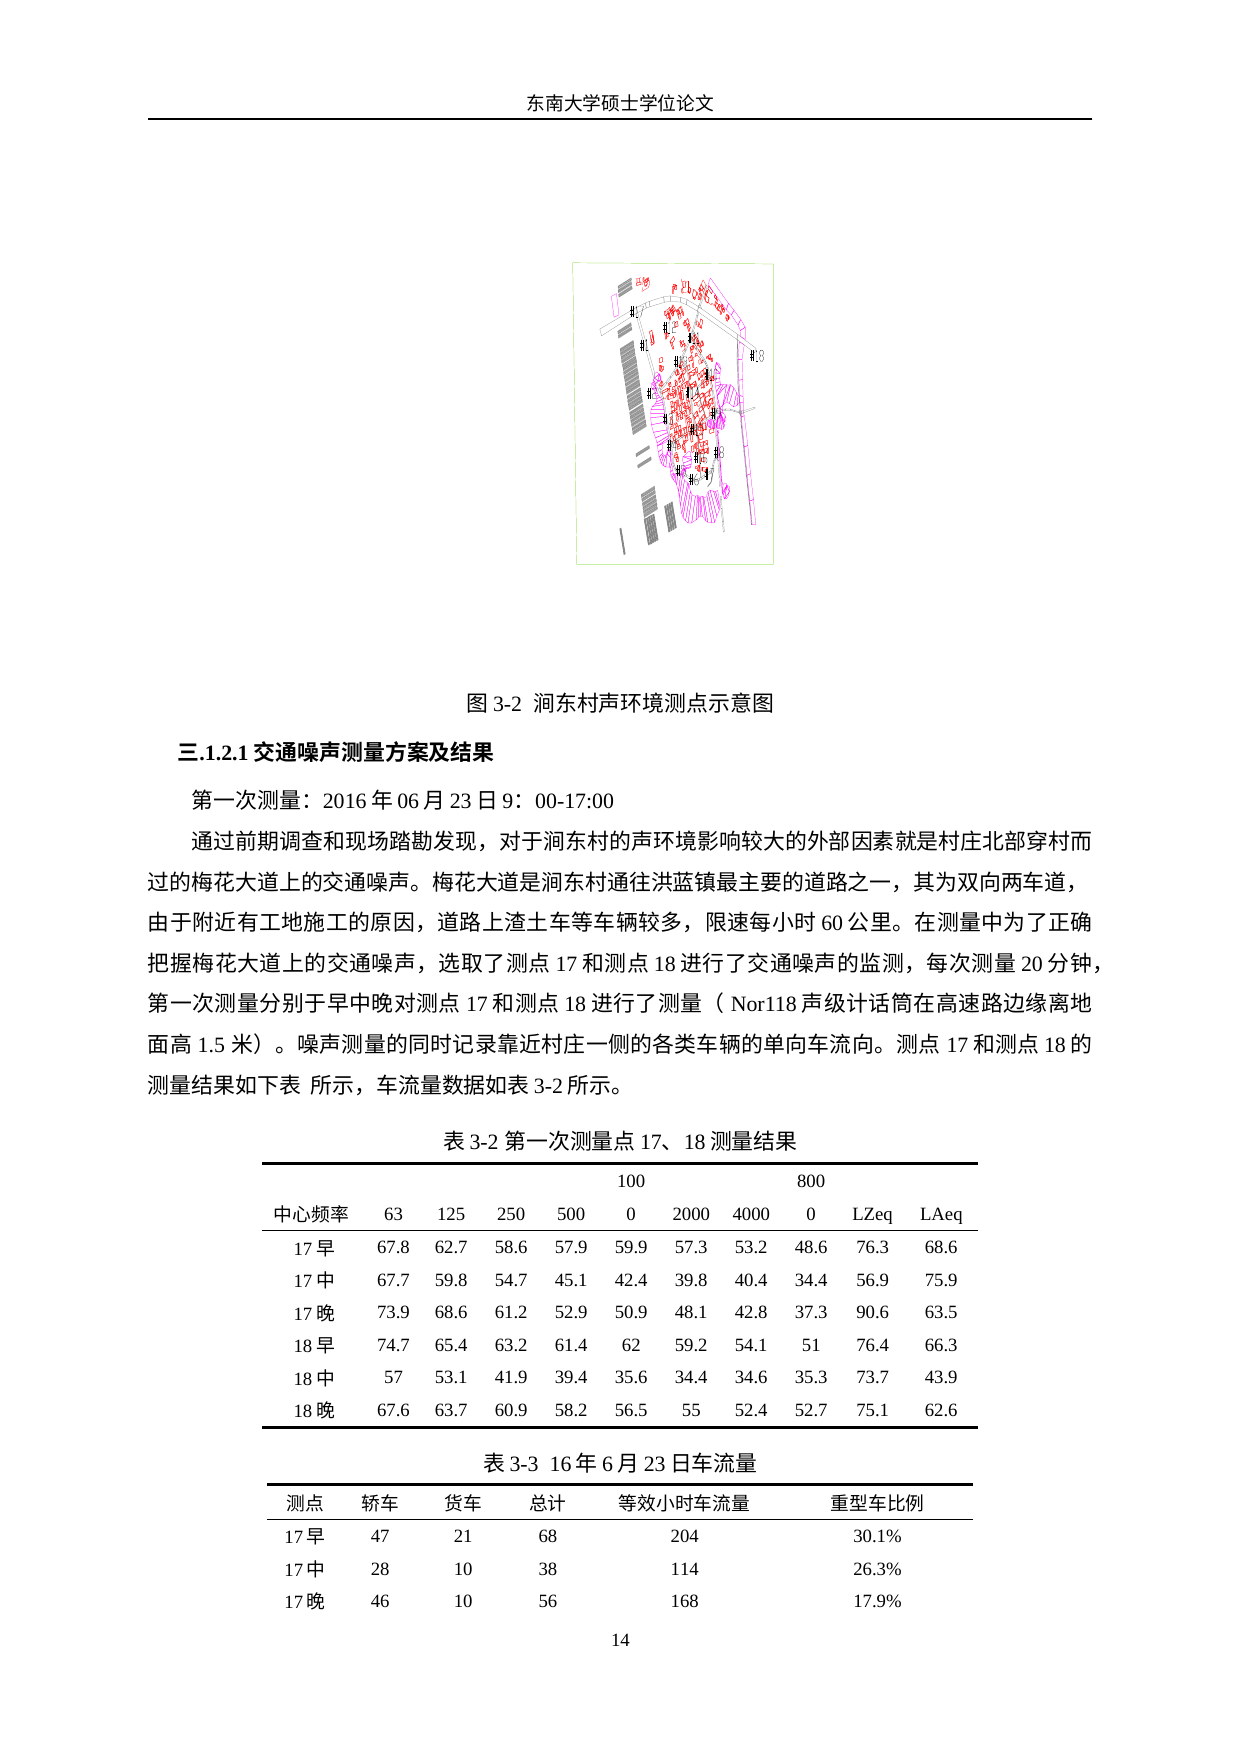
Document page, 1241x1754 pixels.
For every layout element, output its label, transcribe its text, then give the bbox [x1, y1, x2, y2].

table_cell 41.9 [481, 1361, 541, 1393]
table_cell 90.6 [841, 1296, 904, 1328]
table_cell 56.5 [601, 1393, 661, 1426]
table_header 500 [541, 1165, 601, 1230]
table_cell 17晚 [262, 1296, 366, 1328]
text 表3-2 第一次测量点17、18测量结果 [148, 1124, 1092, 1156]
table_cell 74.7 [366, 1328, 421, 1361]
table_cell 204 [587, 1520, 782, 1552]
table_cell 59.9 [601, 1231, 661, 1263]
table_header 测点 [267, 1486, 342, 1518]
table_header 8000 [781, 1165, 841, 1230]
table_header 4000 [721, 1165, 781, 1230]
table_cell 48.6 [781, 1231, 841, 1263]
table_cell 40.4 [721, 1263, 781, 1296]
table_cell 63.7 [421, 1393, 481, 1426]
table_header 2000 [661, 1165, 721, 1230]
table_cell 10 [418, 1552, 508, 1584]
table_cell 34.4 [661, 1361, 721, 1393]
table_cell 73.9 [366, 1296, 421, 1328]
table_cell 58.6 [481, 1231, 541, 1263]
table_cell 57.3 [661, 1231, 721, 1263]
table_cell 18中 [262, 1361, 366, 1393]
table_header 轿车 [342, 1486, 417, 1518]
table_cell 60.9 [481, 1393, 541, 1426]
table_cell 62.7 [421, 1231, 481, 1263]
table_cell 59.8 [421, 1263, 481, 1296]
table_header LZeq [841, 1165, 904, 1230]
table_cell 52.9 [541, 1296, 601, 1328]
table_cell 54.1 [721, 1328, 781, 1361]
table_cell 42.4 [601, 1263, 661, 1296]
table_header LAeq [904, 1165, 978, 1230]
table_cell 35.3 [781, 1361, 841, 1393]
table_cell 63.5 [904, 1296, 978, 1328]
table_cell 73.7 [841, 1361, 904, 1393]
table_cell 168 [587, 1585, 782, 1617]
table_cell 51 [781, 1328, 841, 1361]
table_cell 68 [508, 1520, 587, 1552]
table_cell 53.2 [721, 1231, 781, 1263]
table_cell 52.4 [721, 1393, 781, 1426]
table_cell 65.4 [421, 1328, 481, 1361]
table_cell 43.9 [904, 1361, 978, 1393]
table_header 63 [366, 1165, 421, 1230]
table_cell 17早 [267, 1520, 342, 1552]
text 通过前期调查和现场踏勘发现，对于涧东村的声环境影响较大的外部因素就是村庄北部穿村而过的梅花大道上的交通噪声。梅花大道是涧东村通往洪蓝镇最主要的道路之一，其为双向两车道，由于附近有工地施工的原因，道路上渣土车等车辆较多，限速每小时60公里。在测量中为了正确把握梅花大道上的交通噪声，选取了测点17和测点18进行了交通噪声的监测，每次测量20分钟，第一次测量分别于早中晚对测点17和测点18进行了测量（ Nor118声级计话筒在高速路边缘离地面高 1.5 米）。噪声测量的同时记录靠近村庄一侧的各类车辆的单向车流向。测点17和测点18的测量结果如下表 所示，车流量数据如表3-2所示。 [148, 823, 1092, 1100]
table_cell 75.9 [904, 1263, 978, 1296]
table_cell 67.8 [366, 1231, 421, 1263]
table_cell 50.9 [601, 1296, 661, 1328]
table_cell 35.6 [601, 1361, 661, 1393]
table_cell 17早 [262, 1231, 366, 1263]
table_cell 21 [418, 1520, 508, 1552]
table_cell 61.2 [481, 1296, 541, 1328]
text 第一次测量：2016年06月23日9：00-17:00 [148, 783, 1092, 816]
table_cell 62.6 [904, 1393, 978, 1426]
text 图3-2 涧东村声环境测点示意图 [148, 686, 1092, 718]
table_cell 48.1 [661, 1296, 721, 1328]
table_cell 67.7 [366, 1263, 421, 1296]
table_cell 52.7 [781, 1393, 841, 1426]
table_header 125 [421, 1165, 481, 1230]
table_cell 34.4 [781, 1263, 841, 1296]
table_cell 59.2 [661, 1328, 721, 1361]
table_cell 54.7 [481, 1263, 541, 1296]
table_cell 39.8 [661, 1263, 721, 1296]
table_header 货车 [418, 1486, 508, 1518]
table_cell 42.8 [721, 1296, 781, 1328]
table_cell 75.1 [841, 1393, 904, 1426]
table_header 重型车比例 [782, 1486, 973, 1518]
table_cell 34.6 [721, 1361, 781, 1393]
table_cell 67.6 [366, 1393, 421, 1426]
table_header 总计 [508, 1486, 587, 1518]
table_cell 76.3 [841, 1231, 904, 1263]
table_header 250 [481, 1165, 541, 1230]
table_cell 45.1 [541, 1263, 601, 1296]
table_cell 57 [366, 1361, 421, 1393]
table_cell 53.1 [421, 1361, 481, 1393]
table_cell 18早 [262, 1328, 366, 1361]
table_cell 37.3 [781, 1296, 841, 1328]
table_cell 56 [508, 1585, 587, 1617]
table_cell 17.9% [782, 1585, 973, 1617]
table_cell 17晚 [267, 1585, 342, 1617]
table_cell 30.1% [782, 1520, 973, 1552]
table_cell 114 [587, 1552, 782, 1584]
table_cell 10 [418, 1585, 508, 1617]
table_cell 68.6 [904, 1231, 978, 1263]
table_header 等效小时车流量 [587, 1486, 782, 1518]
table_cell 58.2 [541, 1393, 601, 1426]
text 表3-3 16年6月23日车流量 [148, 1445, 1092, 1478]
table_cell 68.6 [421, 1296, 481, 1328]
table_header 中心频率 [262, 1165, 366, 1230]
table_cell 38 [508, 1552, 587, 1584]
table_cell 47 [342, 1520, 417, 1552]
table_cell 56.9 [841, 1263, 904, 1296]
text 交通噪声测量方案及结果 [177, 734, 1092, 767]
table_cell 18晚 [262, 1393, 366, 1426]
table_cell 39.4 [541, 1361, 601, 1393]
table_cell 63.2 [481, 1328, 541, 1361]
table_cell 17中 [262, 1263, 366, 1296]
table_cell 62 [601, 1328, 661, 1361]
table_cell 46 [342, 1585, 417, 1617]
table_cell 28 [342, 1552, 417, 1584]
table_cell 17中 [267, 1552, 342, 1584]
table_cell 26.3% [782, 1552, 973, 1584]
table_cell 57.9 [541, 1231, 601, 1263]
table_cell 76.4 [841, 1328, 904, 1361]
table_cell 55 [661, 1393, 721, 1426]
table_cell 61.4 [541, 1328, 601, 1361]
table_header 1000 [601, 1165, 661, 1230]
table_cell 66.3 [904, 1328, 978, 1361]
